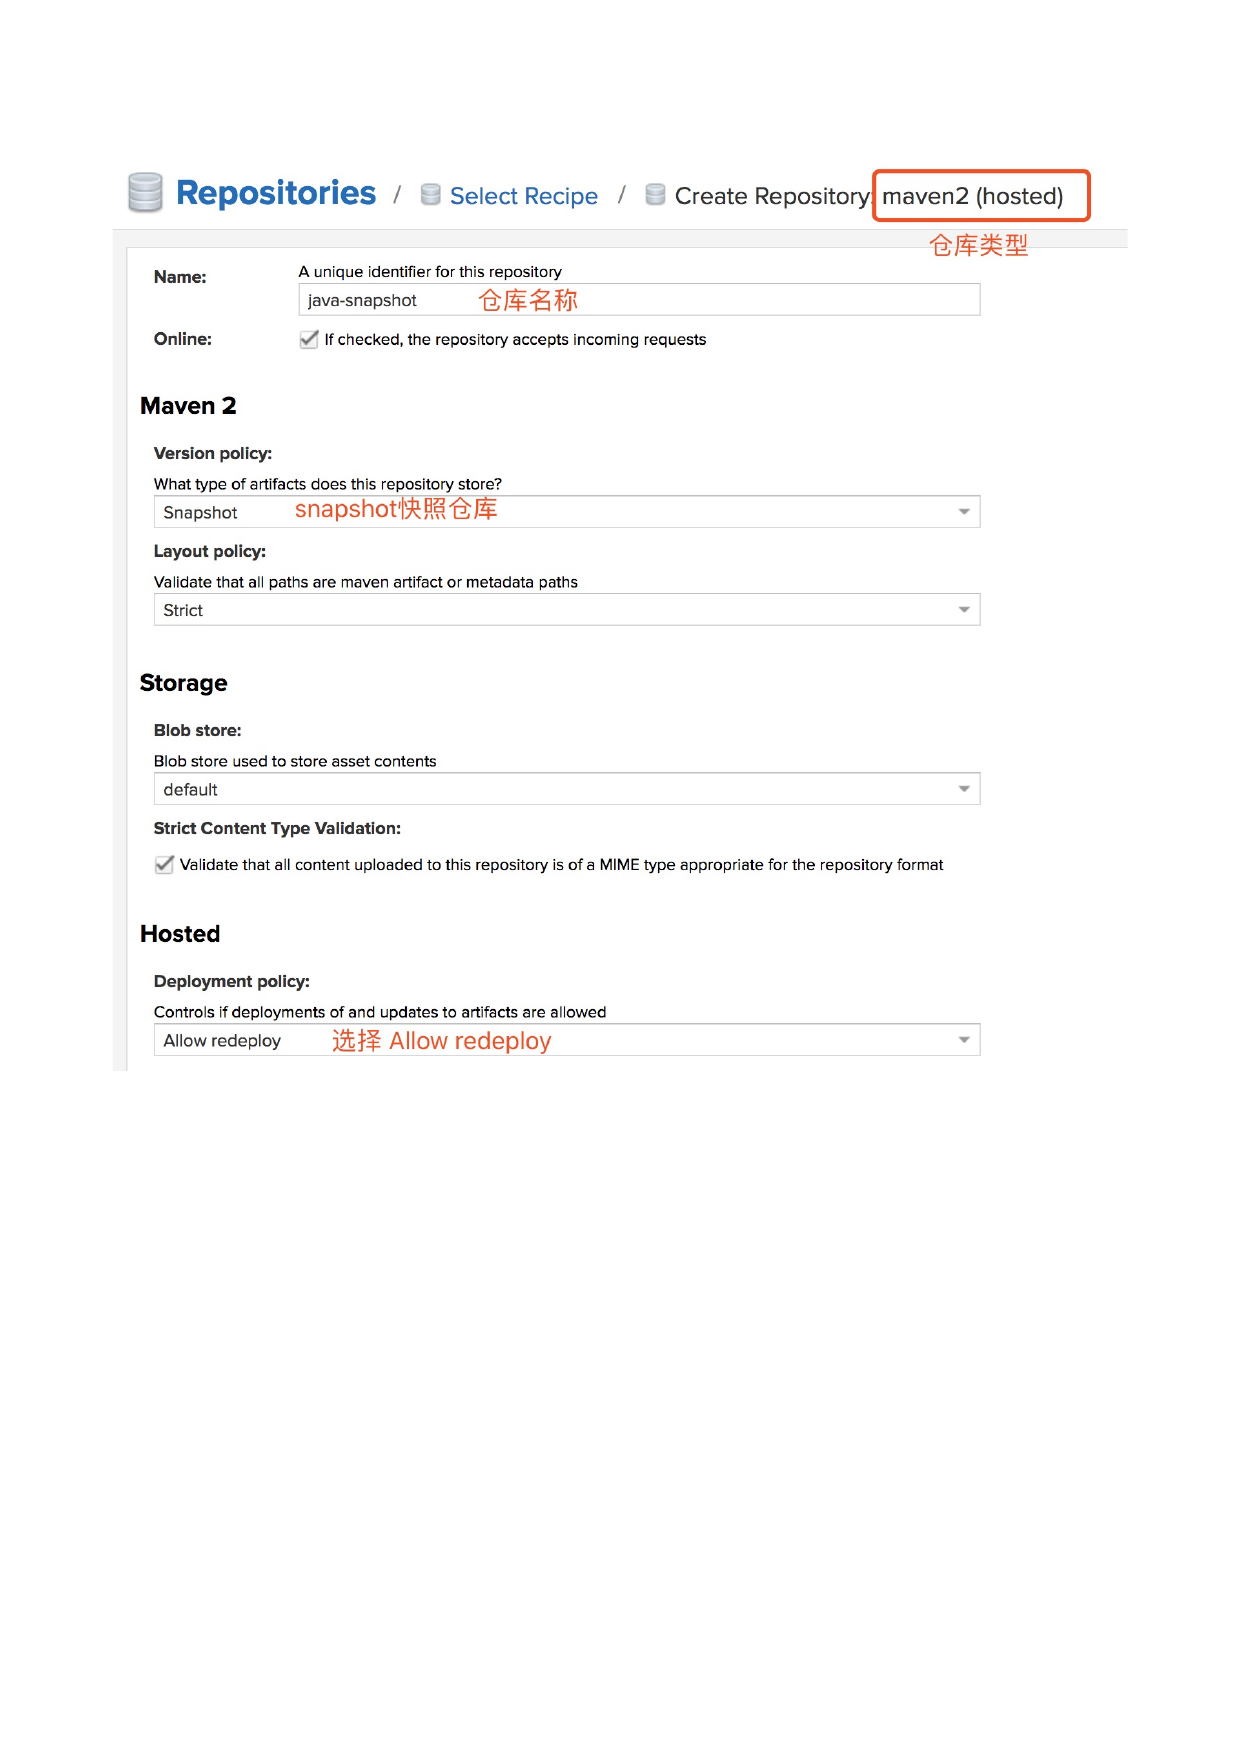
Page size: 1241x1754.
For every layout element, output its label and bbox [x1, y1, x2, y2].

picture [112, 162, 1128, 1071]
